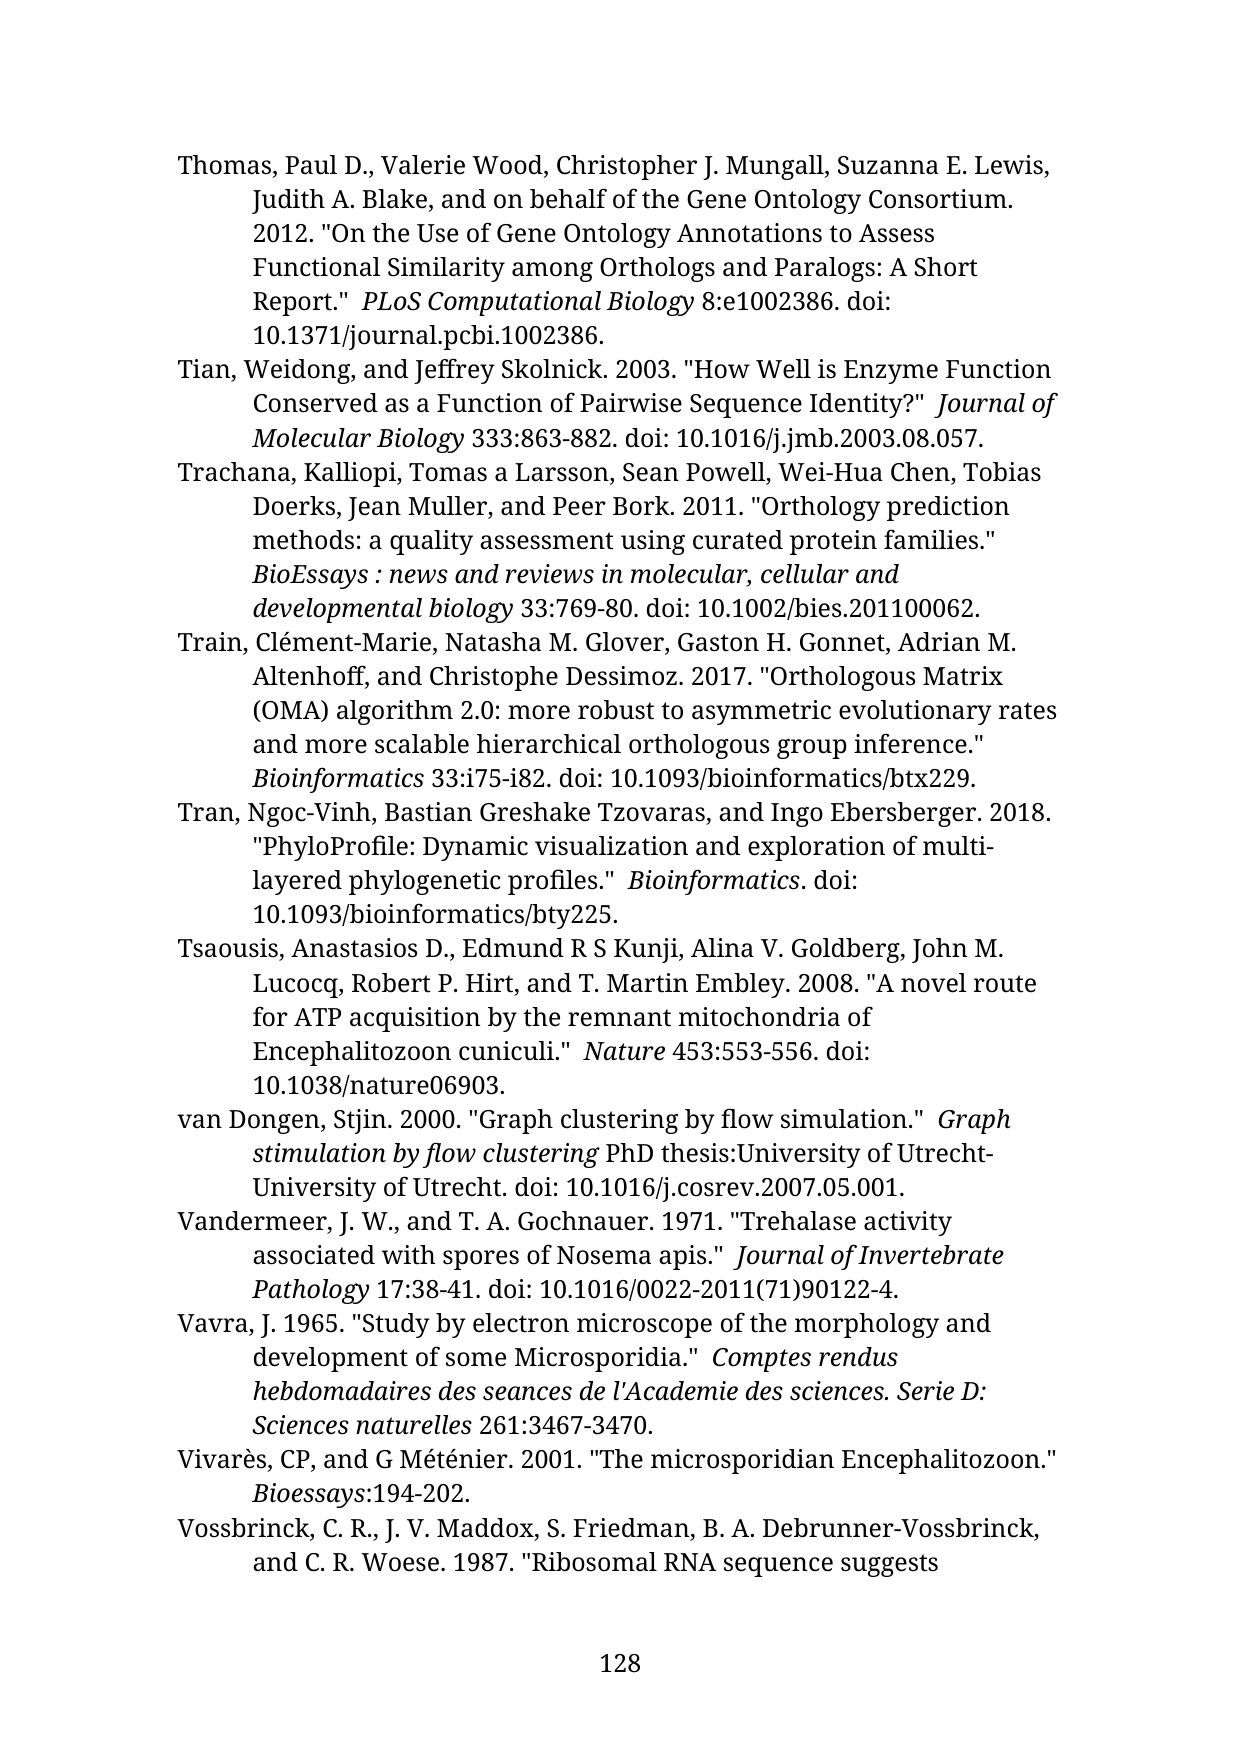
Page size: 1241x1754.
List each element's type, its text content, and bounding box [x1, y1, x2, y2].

text Thomas, Paul D., Valerie Wood, Christopher J. Mungall, Suzanna E. Lewis, Judith A. Blake, and on behalf of the Gene Ontology Consortium. 2012. "On the Use of Gene Ontology Annotations to Assess Functional Similarity among Orthologs and Paralogs: A Short Report." PLoS Computational Biology 8:e1002386. doi: 10.1371/journal.pcbi.1002386. [177, 148, 1063, 352]
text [177, 1510, 1063, 1578]
text van Dongen, Stjin. 2000. "Graph clustering by flow simulation." Graph stimulation by flow clustering PhD thesis:University of Utrecht-University of Utrecht. doi: 10.1016/j.cosrev.2007.05.001. [177, 1101, 1063, 1204]
text Train, Clément-Marie, Natasha M. Glover, Gaston H. Gonnet, Adrian M. Altenhoff, and Christophe Dessimoz. 2017. "Orthologous Matrix (OMA) algorithm 2.0: more robust to asymmetric evolutionary rates and more scalable hierarchical orthologous group inference." Bioinformatics 33:i75-i82. doi: 10.1093/bioinformatics/btx229. [177, 624, 1063, 795]
text Trachana, Kalliopi, Tomas a Larsson, Sean Powell, Wei-Hua Chen, Tobias Doerks, Jean Muller, and Peer Bork. 2011. "Orthology prediction methods: a quality assessment using curated protein families." BioEssays : news and reviews in molecular, cellular and developmental biology 33:769-80. doi: 10.1002/bies.201100062. [177, 454, 1063, 624]
text Vavra, J. 1965. "Study by electron microscope of the morphology and development of some Microsporidia." Comptes rendus hebdomadaires des seances de l'Academie des sciences. Serie D: Sciences naturelles 261:3467-3470. [177, 1306, 1063, 1442]
text Tian, Weidong, and Jeffrey Skolnick. 2003. "How Well is Enzyme Function Conserved as a Function of Pairwise Sequence Identity?" Journal of Molecular Biology 333:863-882. doi: 10.1016/j.jmb.2003.08.057. [177, 352, 1063, 454]
text Vandermeer, J. W., and T. A. Gochnauer. 1971. "Trehalase activity associated with spores of Nosema apis." Journal of Invertebrate Pathology 17:38-41. doi: 10.1016/0022-2011(71)90122-4. [177, 1204, 1063, 1306]
text Vivarès, CP, and G Méténier. 2001. "The microsporidian Encephalitozoon." Bioessays:194-202. [177, 1442, 1063, 1510]
text Tran, Ngoc-Vinh, Bastian Greshake Tzovaras, and Ingo Ebersberger. 2018. "PhyloProfile: Dynamic visualization and exploration of multi-layered phylogenetic profiles." Bioinformatics. doi: 10.1093/bioinformatics/bty225. [177, 795, 1063, 931]
text Tsaousis, Anastasios D., Edmund R S Kunji, Alina V. Goldberg, John M. Lucocq, Robert P. Hirt, and T. Martin Embley. 2008. "A novel route for ATP acquisition by the remnant mitochondria of Encephalitozoon cuniculi." Nature 453:553-556. doi: 10.1038/nature06903. [177, 931, 1063, 1101]
